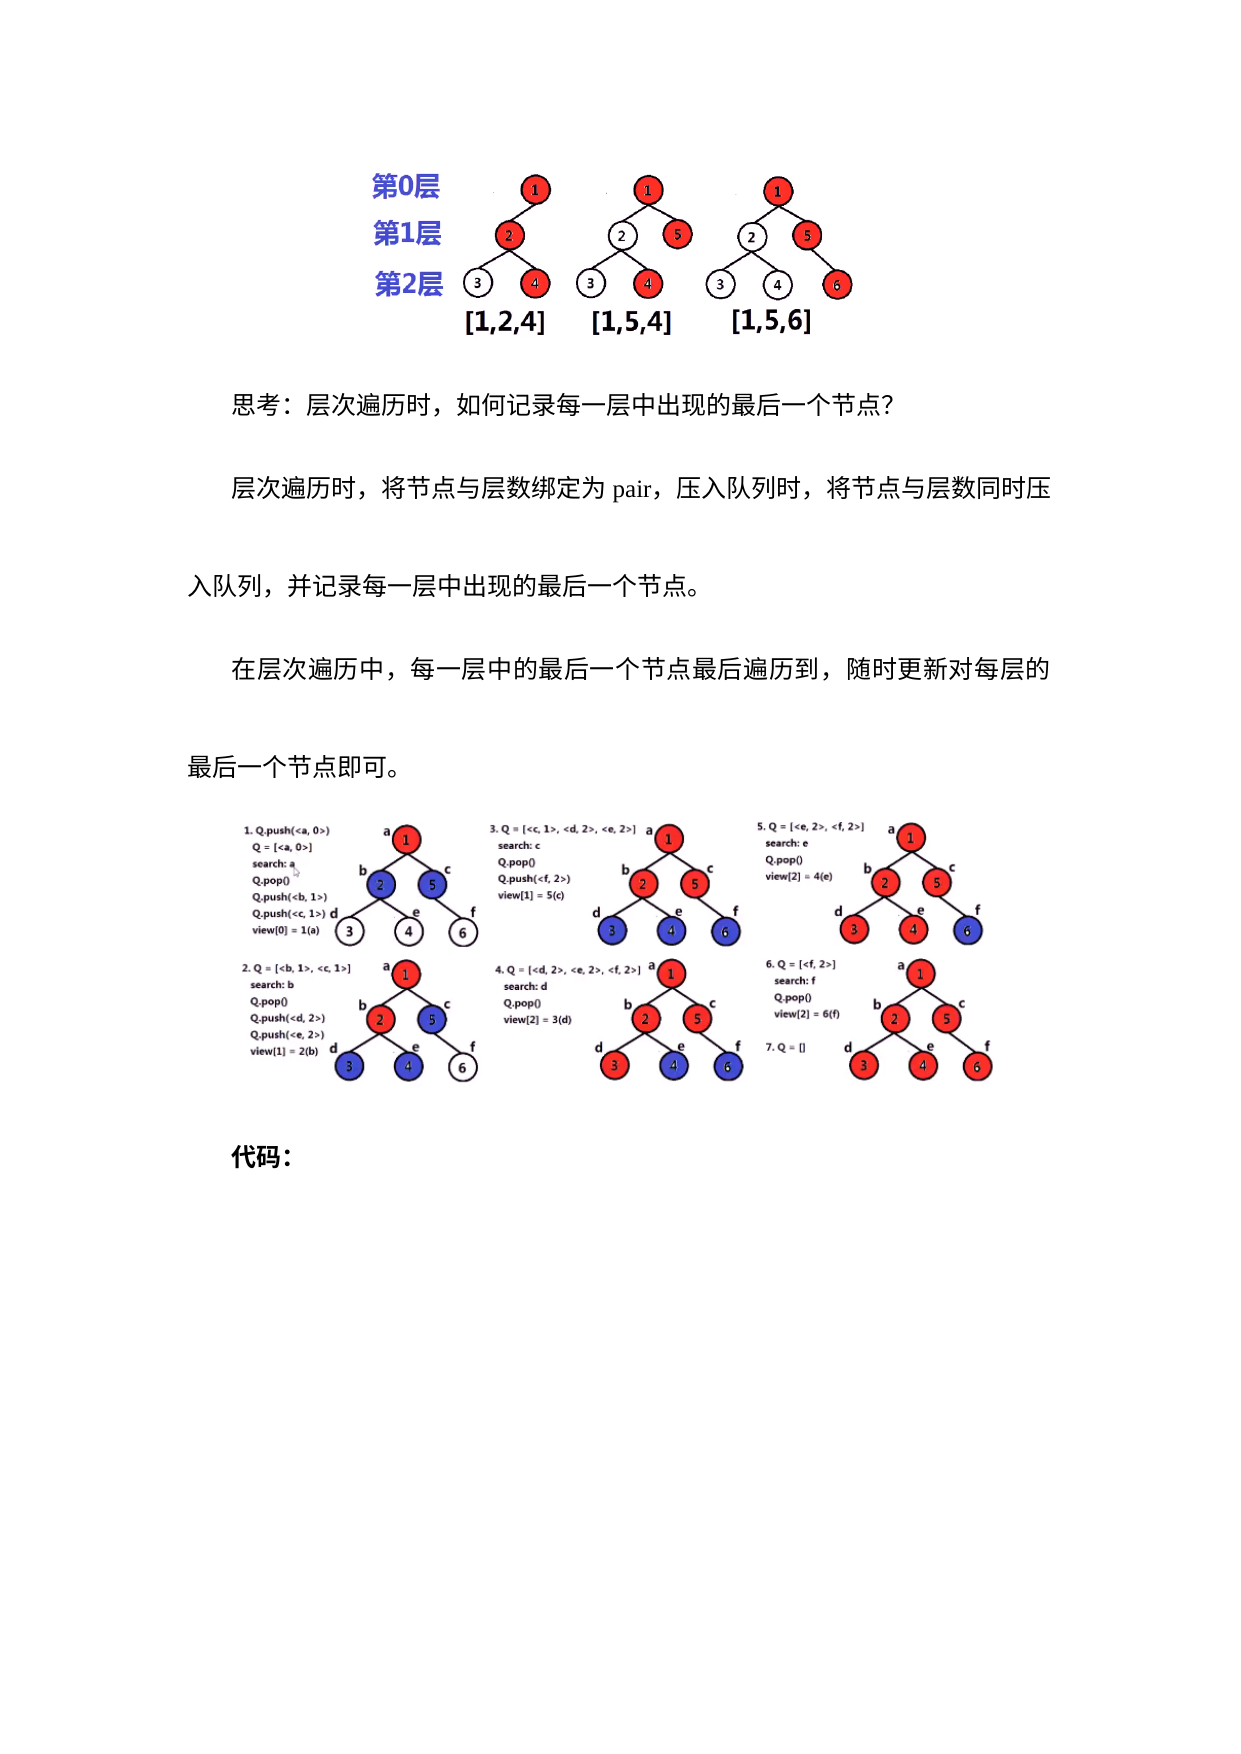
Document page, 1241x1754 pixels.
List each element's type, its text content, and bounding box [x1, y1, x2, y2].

text 在层次遍历中，每一层中的最后一个节点最后遍历到，随时更新对每层的最后一个节点即可。 [187, 635, 1053, 798]
picture [231, 815, 1009, 1094]
text 层次遍历时，将节点与层数绑定为pair，压入队列时，将节点与层数同时压入队列，并记录每一层中出现的最后一个节点。 [187, 454, 1053, 617]
picture [363, 162, 877, 342]
text 代码： [187, 1123, 1053, 1188]
text 思考：层次遍历时，如何记录每一层中出现的最后一个节点？ [187, 371, 1053, 436]
